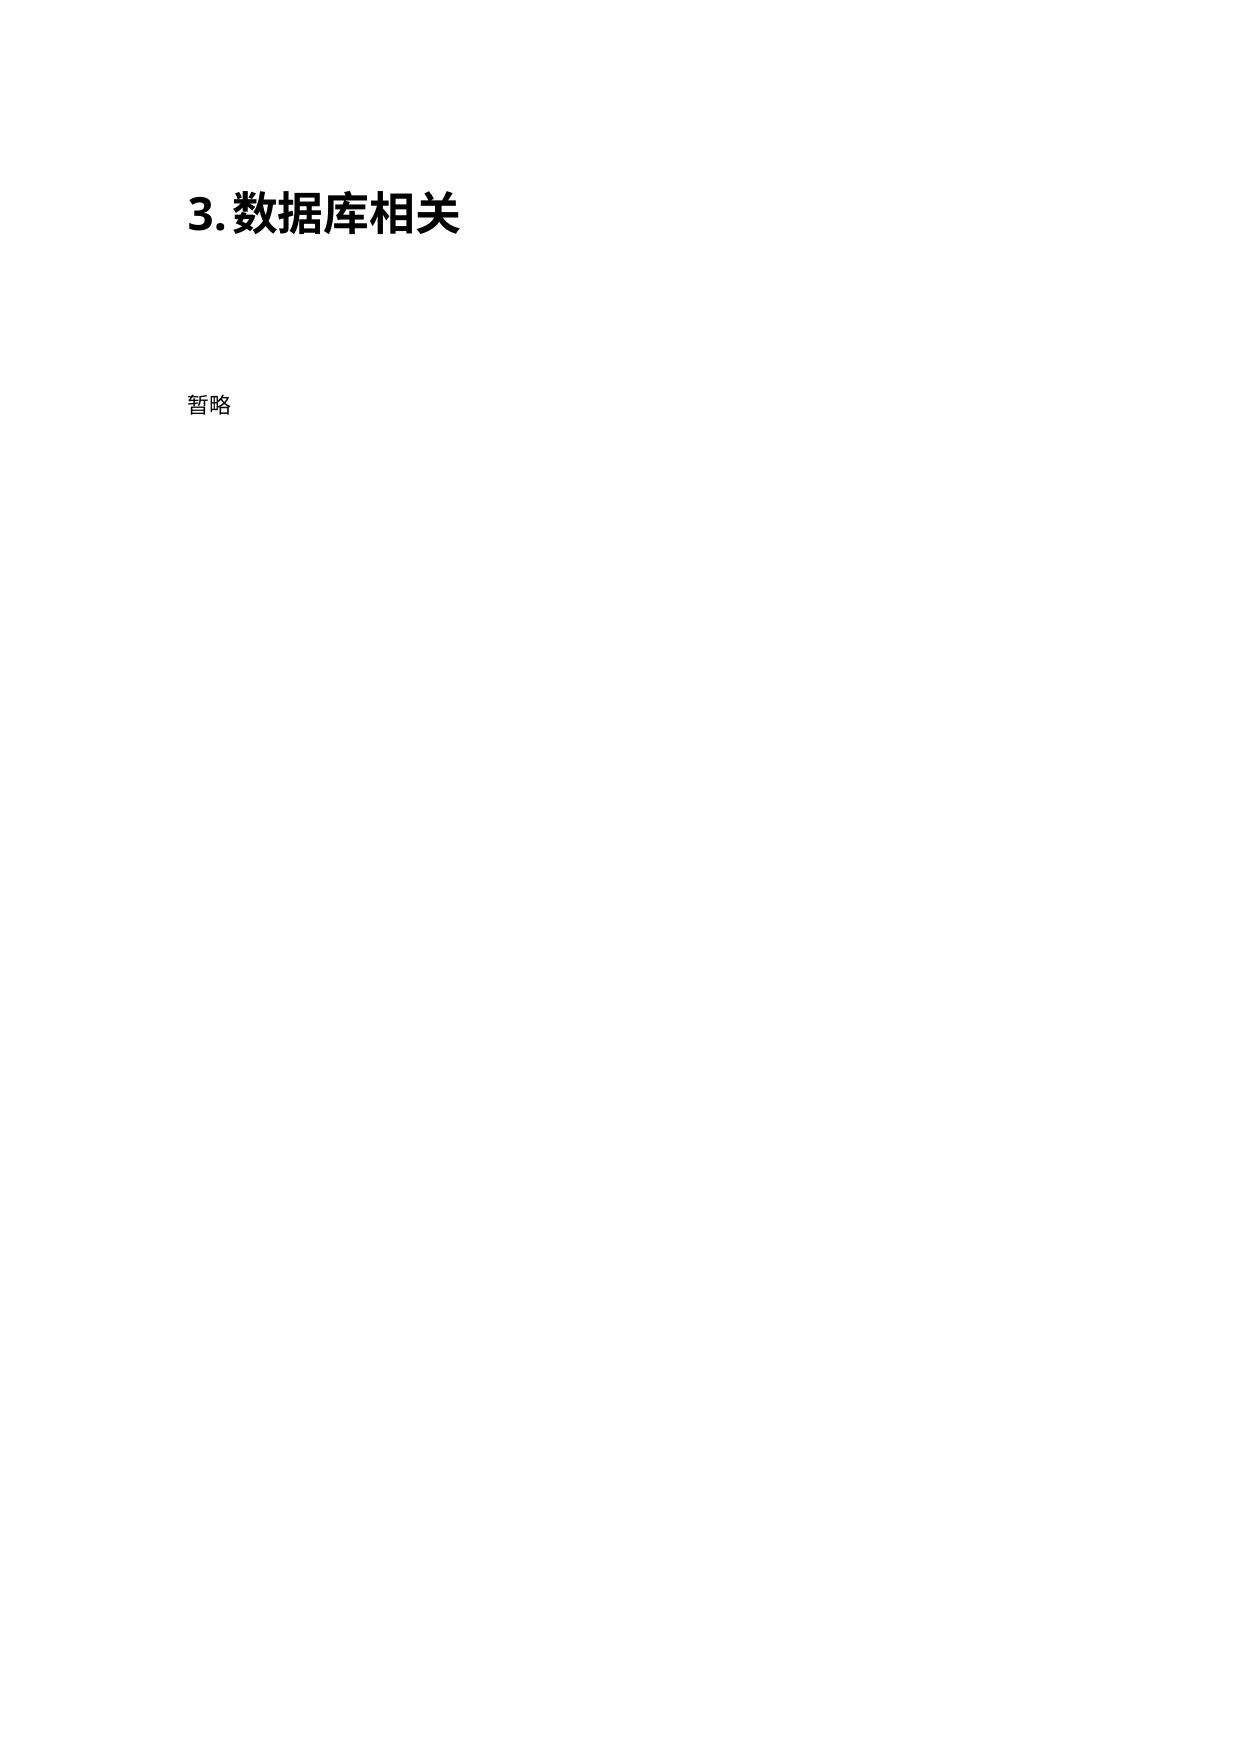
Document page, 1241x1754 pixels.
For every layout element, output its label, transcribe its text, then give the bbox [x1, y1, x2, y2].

subtitle 数据库相关 [187, 162, 1053, 259]
text 暂略 [187, 388, 1053, 420]
